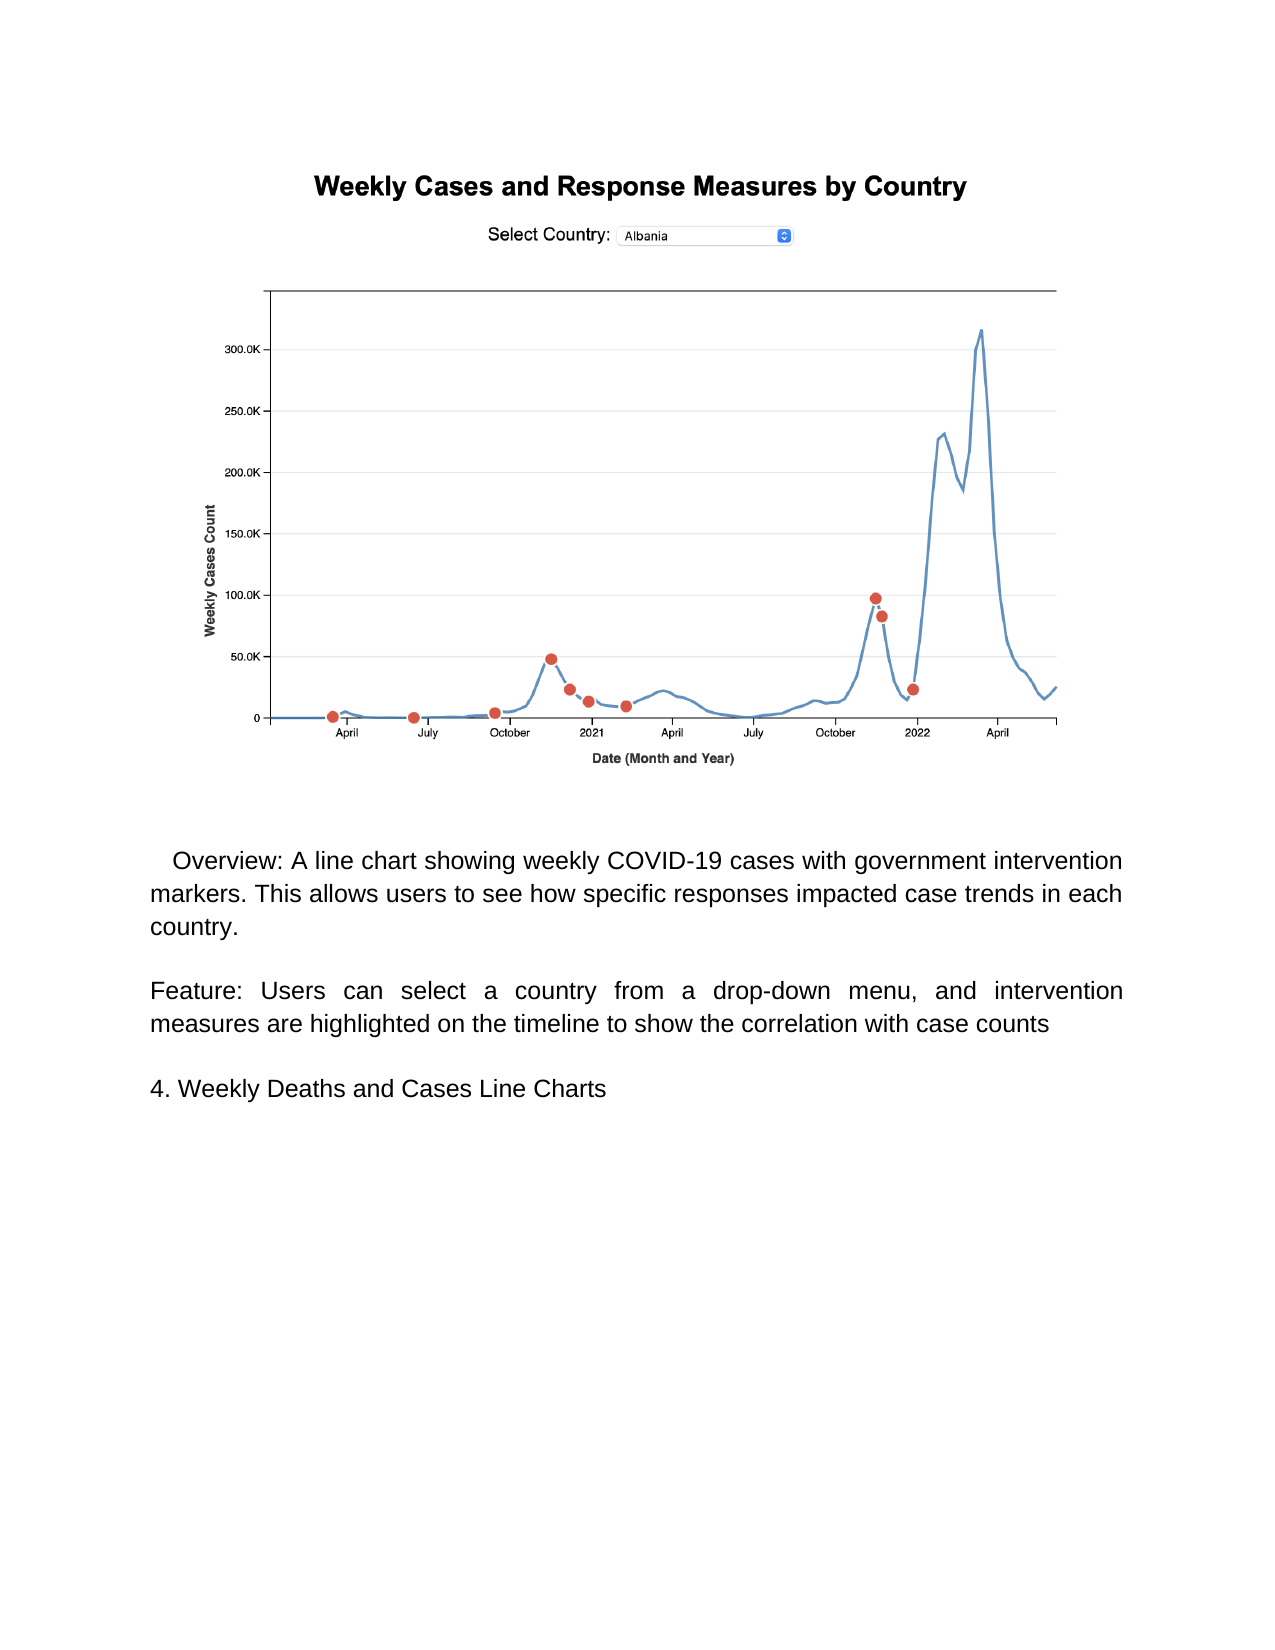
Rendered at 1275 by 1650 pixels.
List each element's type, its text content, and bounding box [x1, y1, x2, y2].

text 4. Weekly Deaths and Cases Line Charts [150, 1073, 1125, 1102]
text Feature: Users can select a country from a drop-down menu, and intervention measures are highlighted on the timeline to show the correlation with case counts [150, 976, 1125, 1038]
picture [150, 150, 1125, 811]
text Overview: A line chart showing weekly COVID-19 cases with government intervention markers. This allows users to see how specific responses impacted case trends in each country. [150, 846, 1125, 941]
